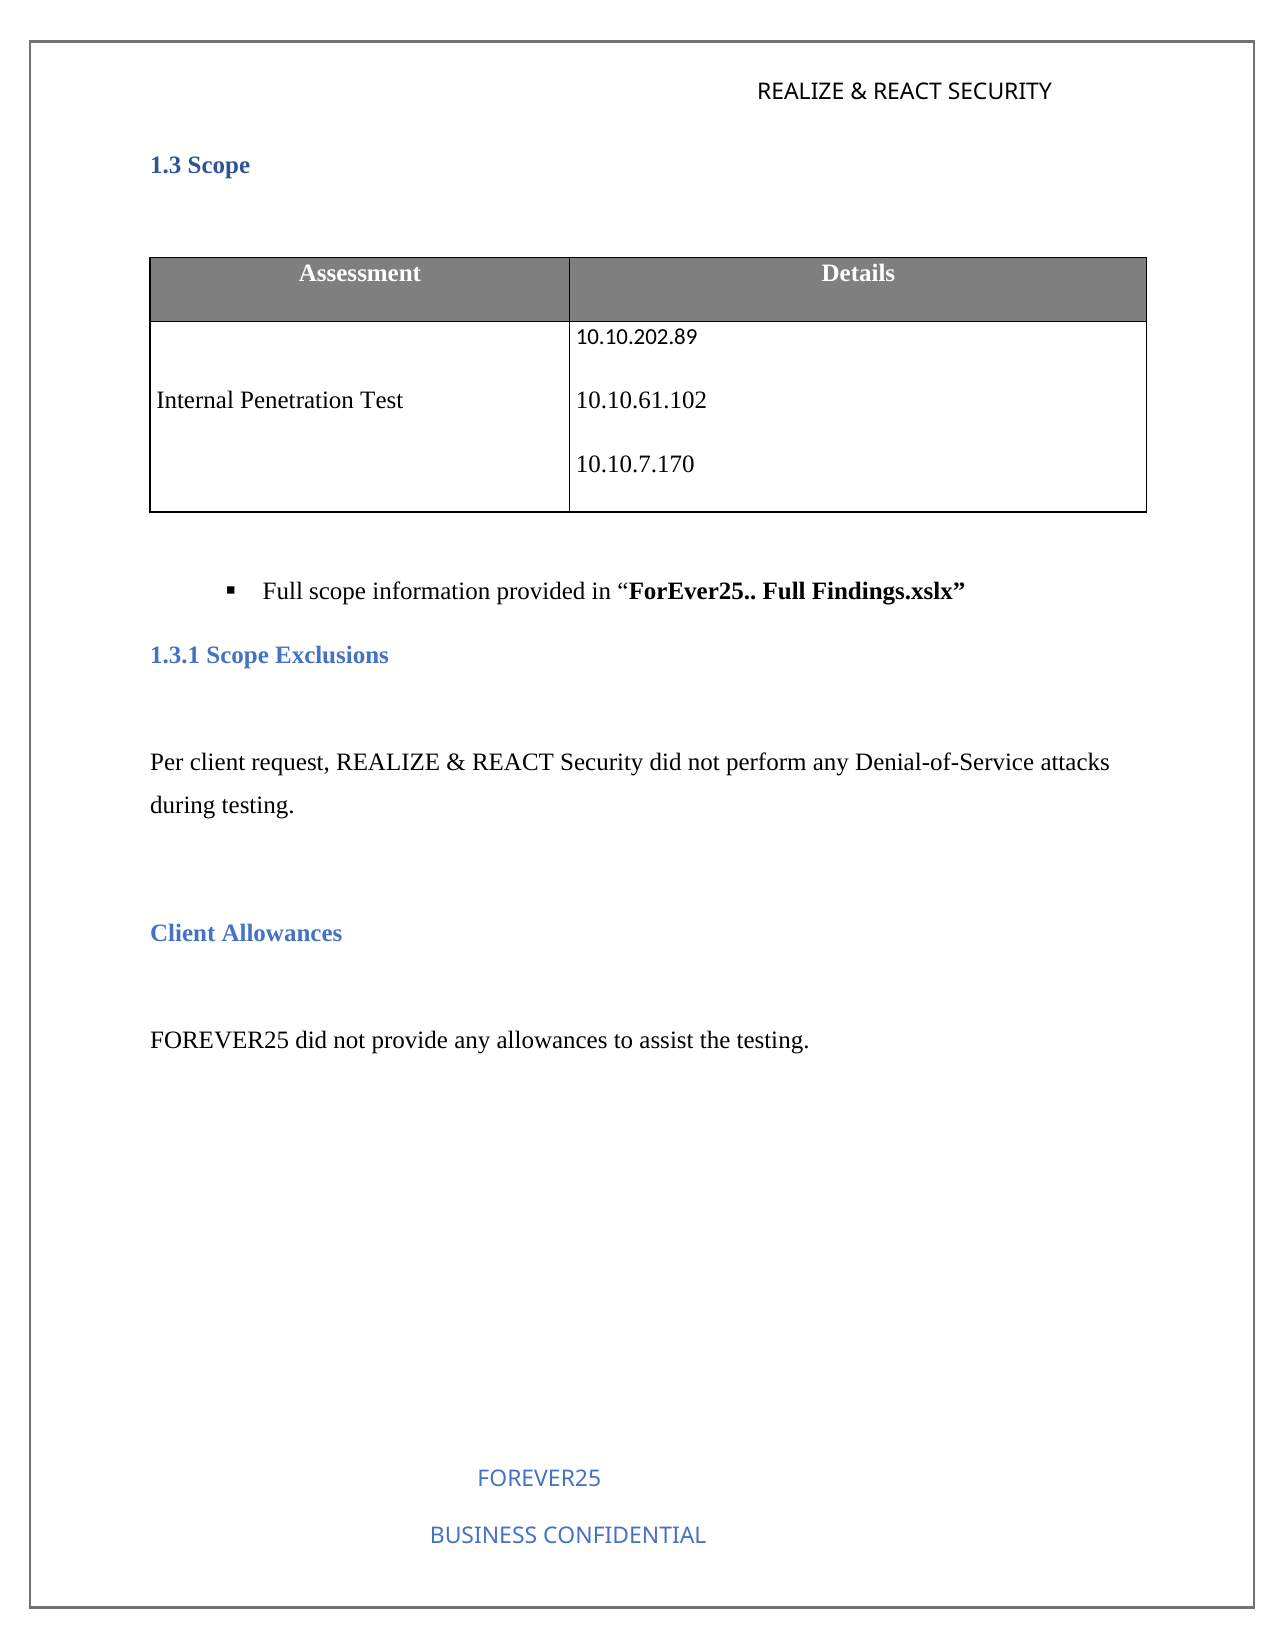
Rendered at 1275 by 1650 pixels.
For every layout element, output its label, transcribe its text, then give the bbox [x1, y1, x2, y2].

list Full scope information provided in “ForEver25.. Full Findings.xslx” [225, 576, 1125, 605]
table_cell Internal Penetration Test [151, 322, 569, 511]
text FOREVER25 did not provide any allowances to assist the testing. [150, 1026, 1125, 1054]
table_cell 10.10.202.89 10.10.61.102 10.10.7.170 [570, 322, 1146, 511]
text Per client request, REALIZE & REACT Security did not perform any Denial-of-Service attacks during testing. [150, 747, 1125, 819]
subtitle 1.3 Scope [150, 150, 1125, 179]
table_header Assessment [151, 258, 569, 321]
table_header Details [570, 258, 1146, 321]
subtitle 1.3.1 Scope Exclusions [150, 640, 1125, 669]
subtitle Client Allowances [150, 918, 1125, 947]
